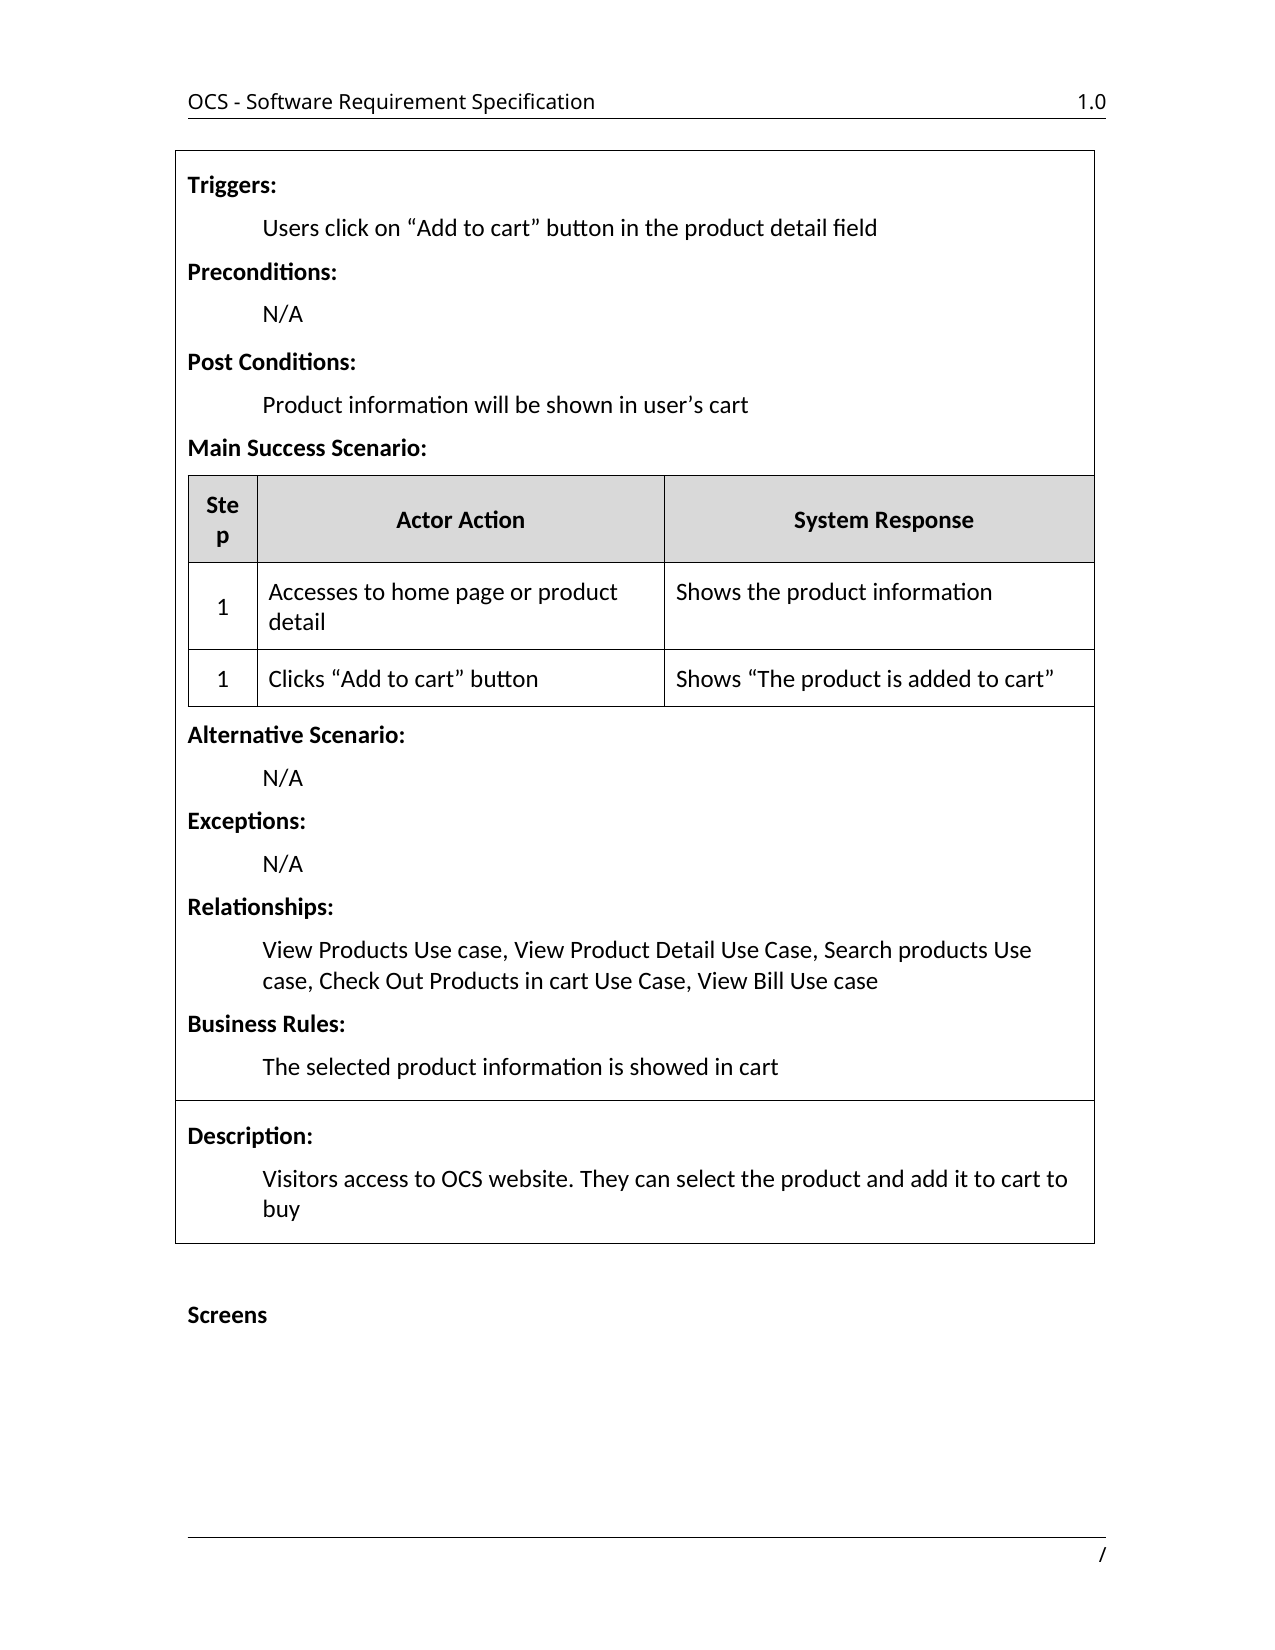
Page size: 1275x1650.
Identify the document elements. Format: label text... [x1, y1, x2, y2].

table_cell Description: Visitors access to OCS website. They can select the product and add it to cart to buy [176, 1101, 1094, 1242]
text Screens [187, 1299, 1125, 1329]
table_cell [176, 151, 1094, 1100]
